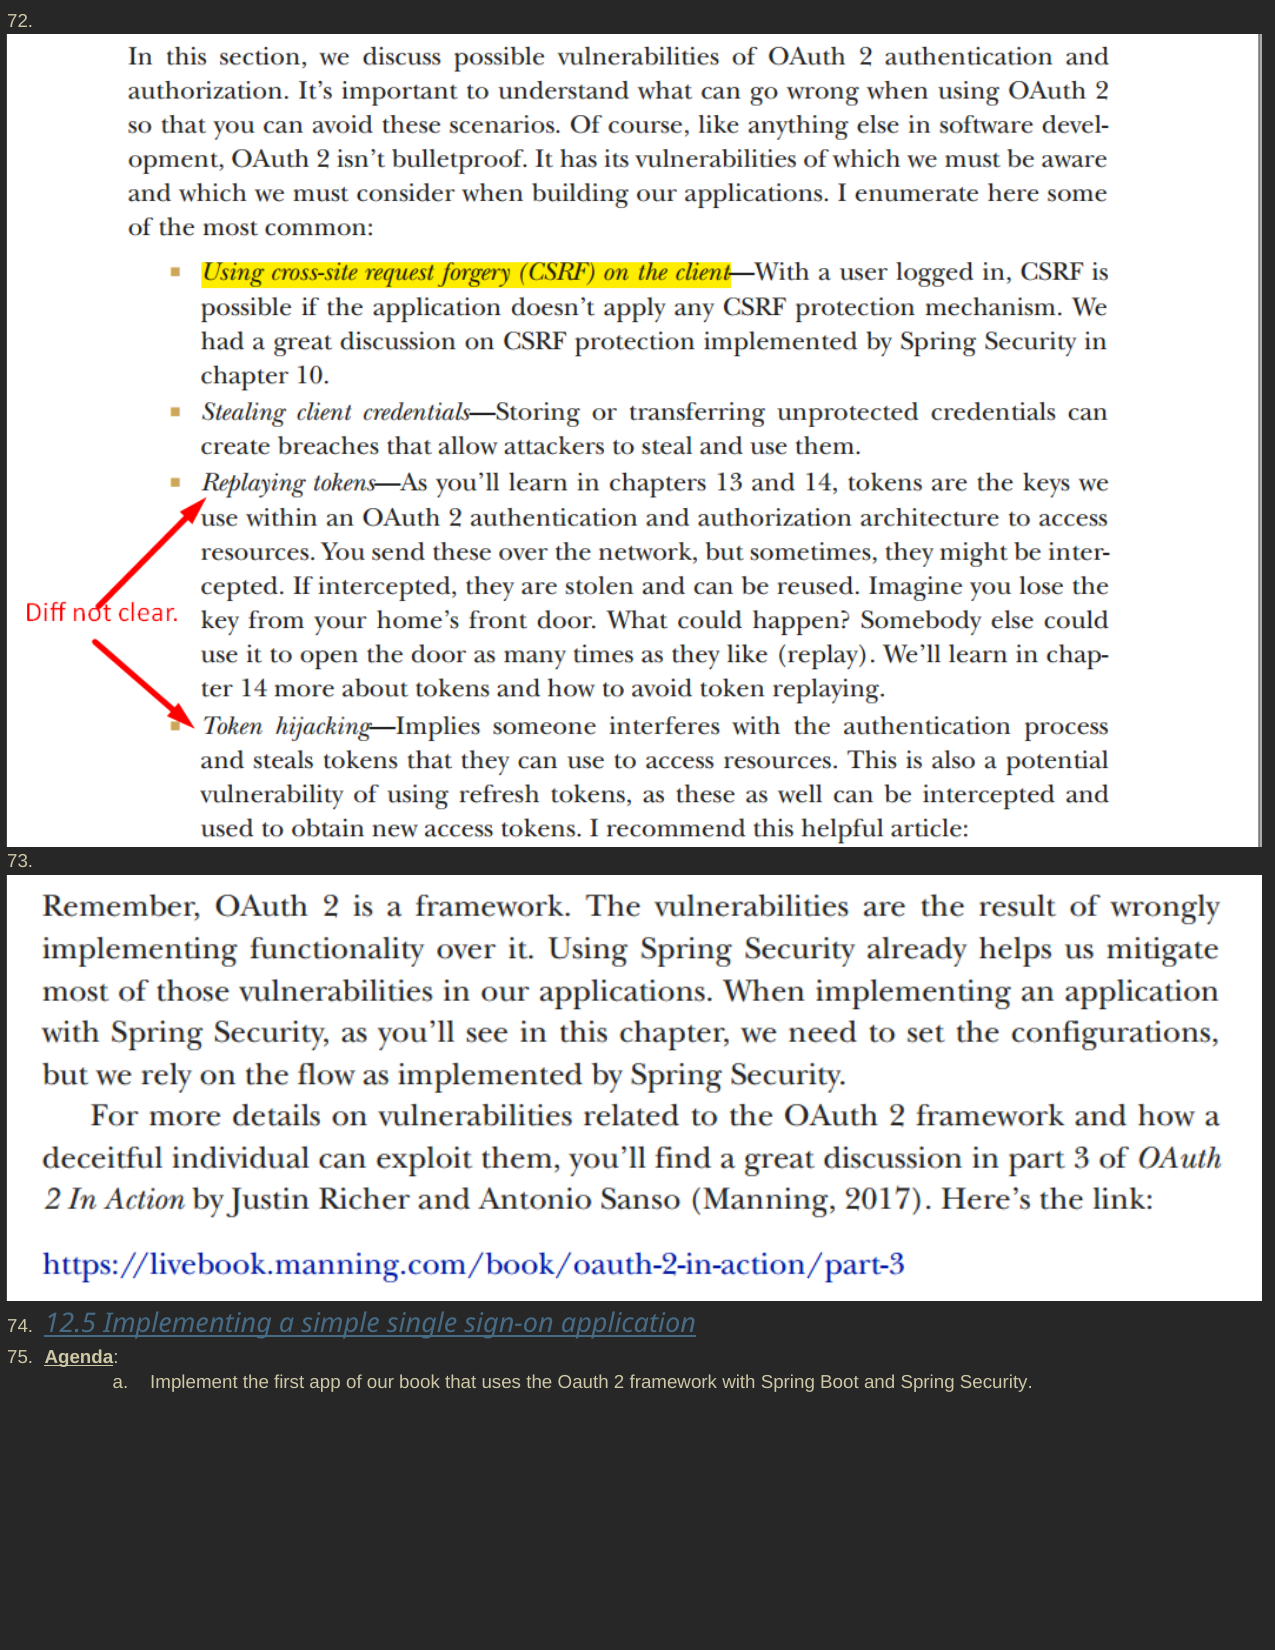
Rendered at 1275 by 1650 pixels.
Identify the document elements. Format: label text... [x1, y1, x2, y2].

picture [6, 875, 1262, 1301]
picture [6, 34, 1262, 847]
list 12.5 Implementing a simple single sign-on application [7, 1303, 1255, 1340]
list Agenda: [7, 1346, 1255, 1367]
list Implement the first app of our book that uses the Oauth 2 framework with Spring Boot and Spring Security. [112, 1371, 1255, 1392]
